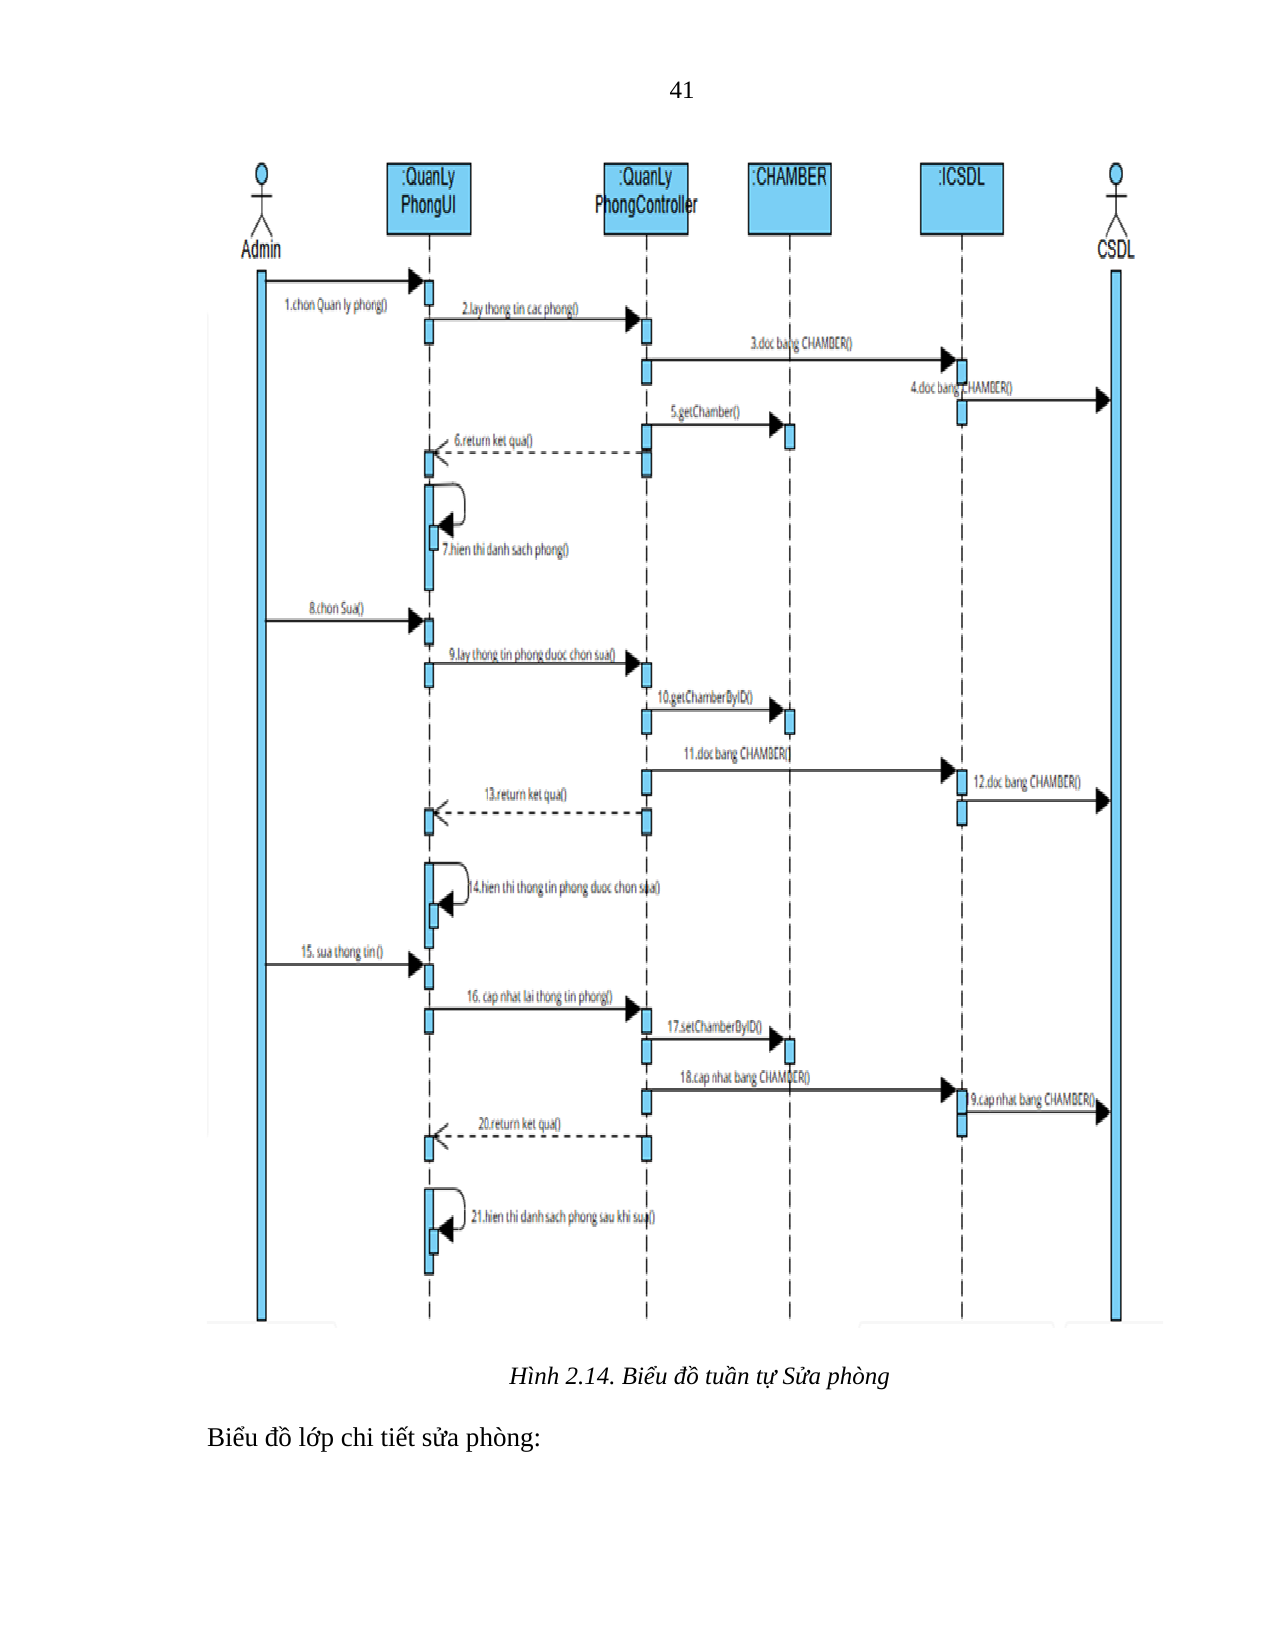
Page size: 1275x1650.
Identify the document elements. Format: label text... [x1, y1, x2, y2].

text Biểu đồ lớp chi tiết sửa phòng: [207, 1421, 1157, 1452]
list Biểu đồ tuần tự Sửa phòng [244, 1361, 1157, 1390]
picture [206, 147, 1164, 1328]
